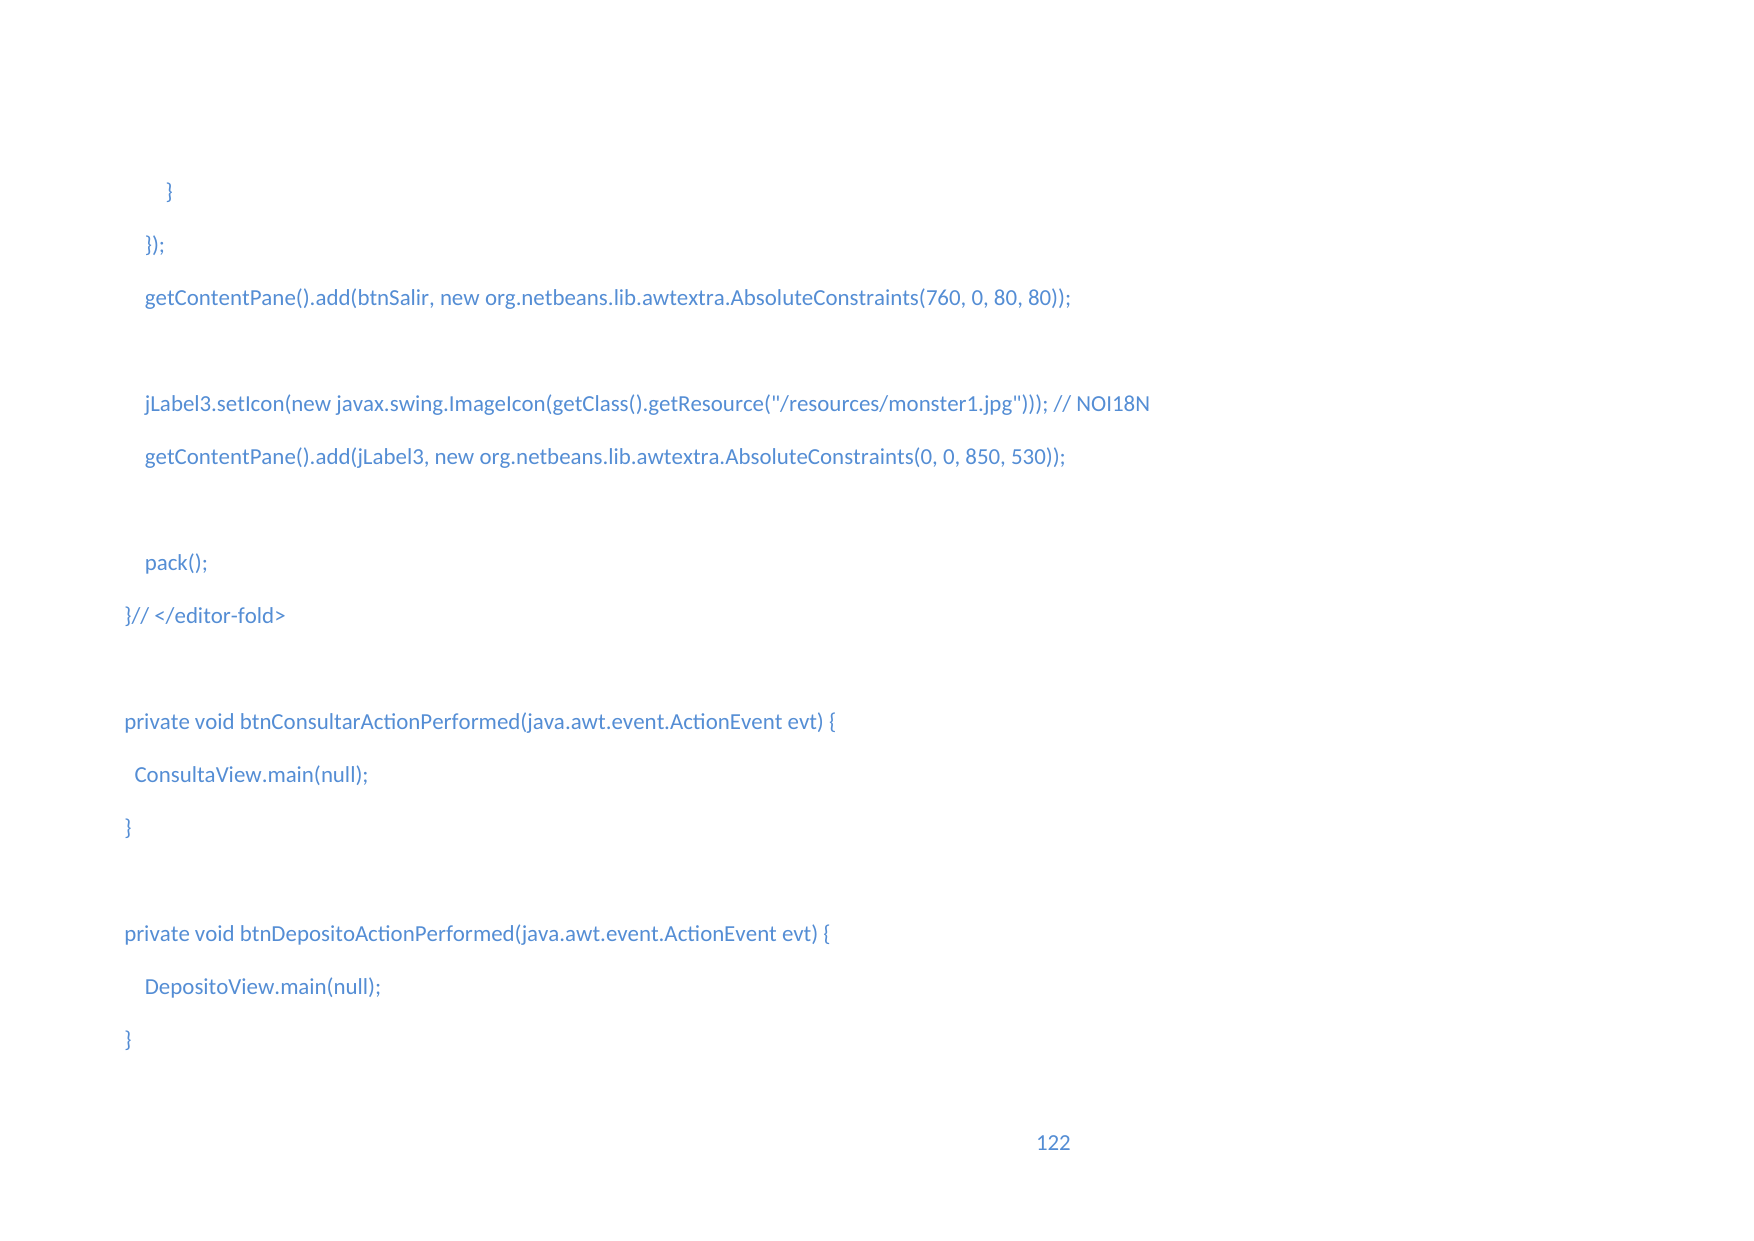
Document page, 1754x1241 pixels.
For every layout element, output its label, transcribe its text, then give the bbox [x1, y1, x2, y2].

text private void btnConsultarActionPerformed(java.awt.event.ActionEvent evt) { [103, 707, 1621, 735]
text }// </editor-fold> [103, 601, 1621, 629]
text ConsultaView.main(null); [103, 760, 1621, 788]
text getContentPane().add(btnSalir, new org.netbeans.lib.awtextra.AbsoluteConstraints(760, 0, 80, 80)); [103, 283, 1621, 311]
text getContentPane().add(jLabel3, new org.netbeans.lib.awtextra.AbsoluteConstraints(0, 0, 850, 530)); [103, 442, 1621, 470]
text } [103, 177, 1621, 205]
text } [103, 813, 1621, 841]
text private void btnDepositoActionPerformed(java.awt.event.ActionEvent evt) { [103, 919, 1621, 947]
text jLabel3.setIcon(new javax.swing.ImageIcon(getClass().getResource("/resources/monster1.jpg"))); // NOI18N [103, 389, 1621, 417]
text pack(); [103, 548, 1621, 576]
text }); [103, 230, 1621, 258]
text DepositoView.main(null); [103, 972, 1621, 1001]
text } [103, 1026, 1621, 1053]
